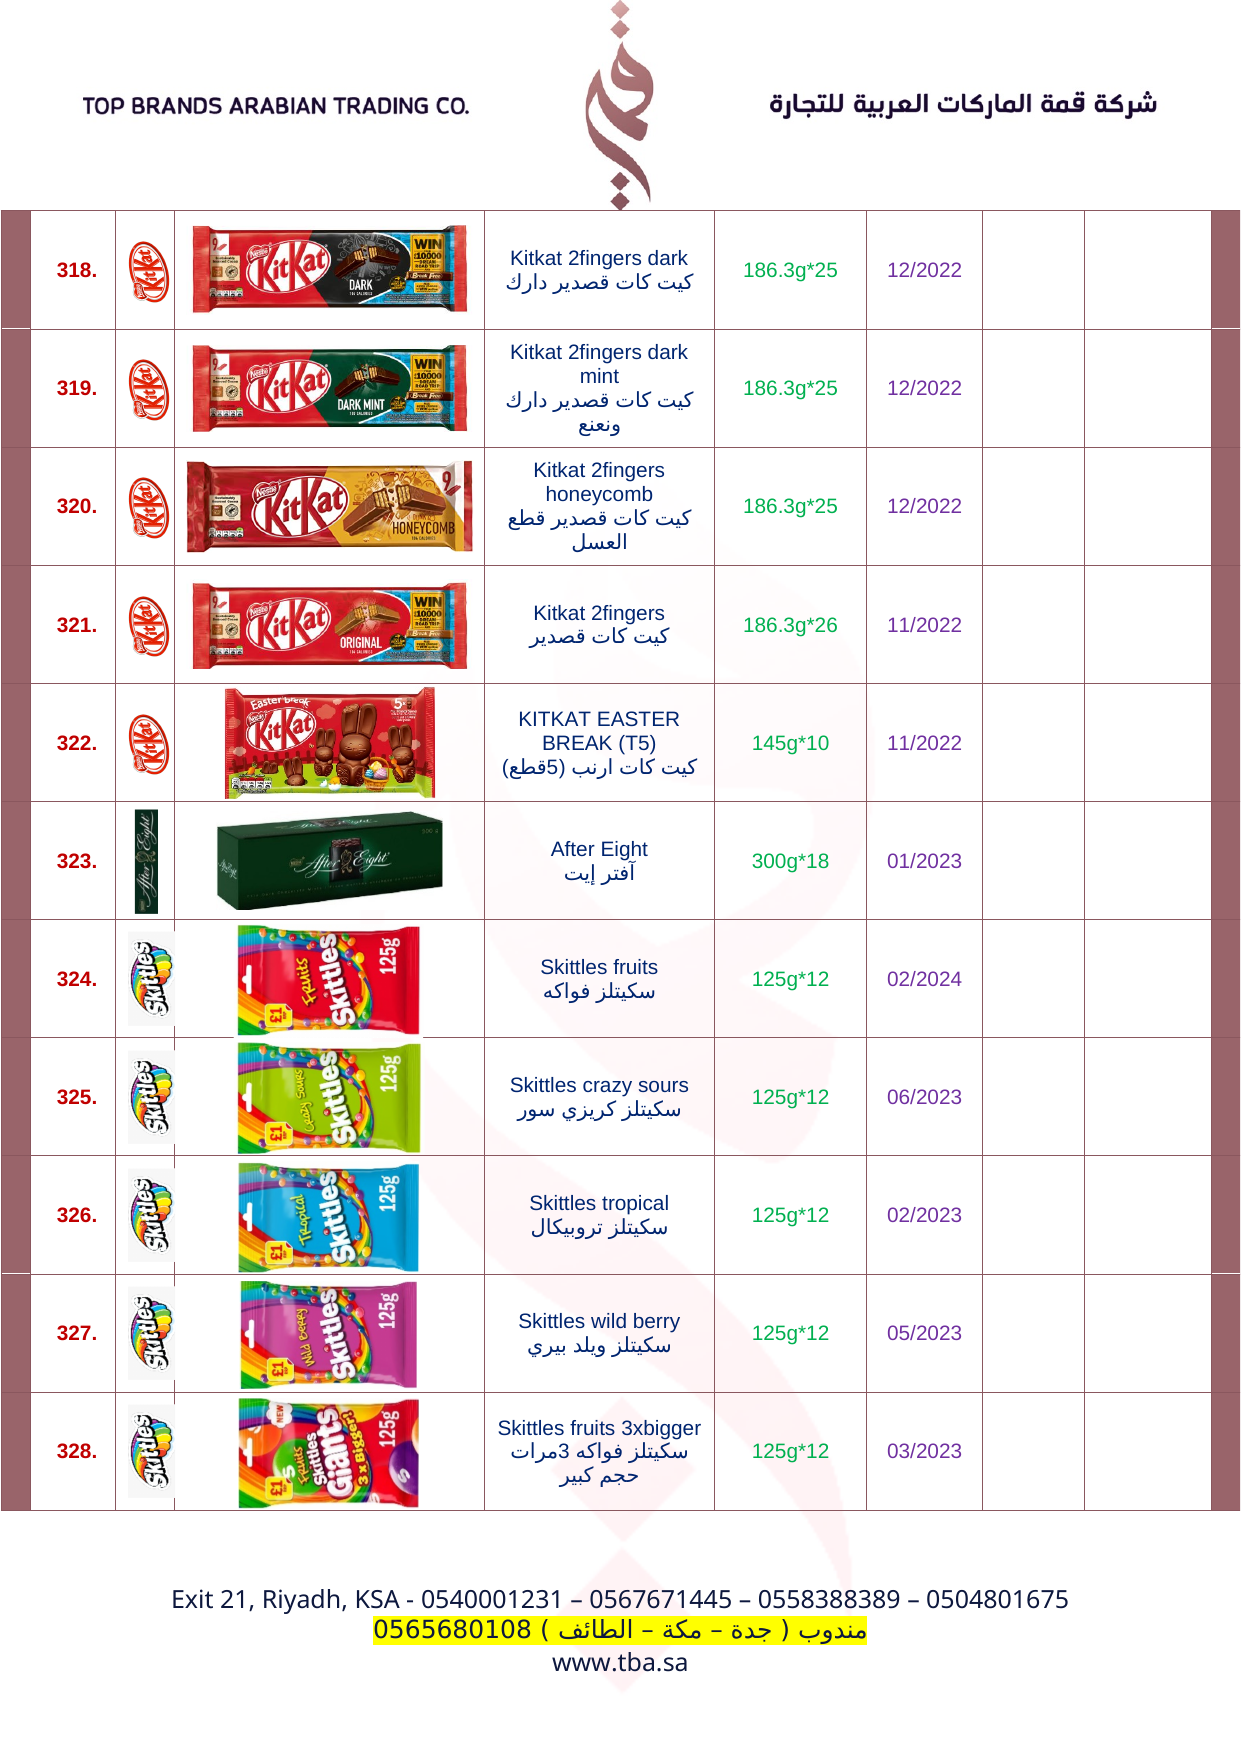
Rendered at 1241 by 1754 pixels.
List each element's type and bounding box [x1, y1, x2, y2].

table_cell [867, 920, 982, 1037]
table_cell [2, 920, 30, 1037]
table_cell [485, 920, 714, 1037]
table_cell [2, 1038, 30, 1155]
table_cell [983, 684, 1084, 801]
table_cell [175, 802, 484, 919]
picture [238, 1161, 420, 1273]
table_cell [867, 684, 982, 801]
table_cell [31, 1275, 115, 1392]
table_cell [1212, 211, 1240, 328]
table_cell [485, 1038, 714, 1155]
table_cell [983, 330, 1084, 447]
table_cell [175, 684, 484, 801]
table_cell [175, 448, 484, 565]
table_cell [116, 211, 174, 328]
picture [239, 1281, 417, 1389]
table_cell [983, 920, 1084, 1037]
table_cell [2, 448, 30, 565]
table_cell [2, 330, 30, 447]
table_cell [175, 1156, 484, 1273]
picture [128, 1287, 176, 1380]
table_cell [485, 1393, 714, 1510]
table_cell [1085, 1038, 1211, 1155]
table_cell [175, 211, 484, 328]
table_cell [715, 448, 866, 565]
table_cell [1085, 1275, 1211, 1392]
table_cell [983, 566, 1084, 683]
picture [128, 1051, 176, 1144]
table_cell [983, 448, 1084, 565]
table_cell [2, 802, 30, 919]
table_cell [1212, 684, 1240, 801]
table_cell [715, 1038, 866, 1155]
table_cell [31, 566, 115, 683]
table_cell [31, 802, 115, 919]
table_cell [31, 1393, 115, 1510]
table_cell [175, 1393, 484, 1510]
picture [215, 811, 443, 910]
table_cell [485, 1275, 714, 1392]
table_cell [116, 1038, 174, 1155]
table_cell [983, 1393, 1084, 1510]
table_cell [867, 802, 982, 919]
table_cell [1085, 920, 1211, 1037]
picture [128, 478, 171, 539]
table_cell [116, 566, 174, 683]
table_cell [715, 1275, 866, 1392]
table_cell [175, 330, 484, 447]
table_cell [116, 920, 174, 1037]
picture [186, 579, 474, 669]
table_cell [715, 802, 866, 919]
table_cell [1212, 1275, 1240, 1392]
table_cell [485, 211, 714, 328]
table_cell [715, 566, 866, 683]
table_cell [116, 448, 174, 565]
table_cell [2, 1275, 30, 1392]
picture [1, 0, 1238, 210]
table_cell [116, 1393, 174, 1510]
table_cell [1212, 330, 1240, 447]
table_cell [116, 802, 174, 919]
picture [128, 1405, 176, 1498]
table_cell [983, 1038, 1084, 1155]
picture [128, 360, 171, 421]
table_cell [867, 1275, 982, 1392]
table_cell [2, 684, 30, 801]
picture [234, 1042, 425, 1154]
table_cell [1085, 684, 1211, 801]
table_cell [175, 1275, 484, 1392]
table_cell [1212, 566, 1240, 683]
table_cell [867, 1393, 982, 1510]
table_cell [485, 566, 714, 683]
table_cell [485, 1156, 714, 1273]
picture [128, 242, 171, 303]
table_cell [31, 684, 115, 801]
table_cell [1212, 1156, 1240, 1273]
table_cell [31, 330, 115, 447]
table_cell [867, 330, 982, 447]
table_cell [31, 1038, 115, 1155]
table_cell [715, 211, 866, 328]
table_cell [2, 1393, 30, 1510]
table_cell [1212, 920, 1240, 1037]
picture [238, 1398, 419, 1509]
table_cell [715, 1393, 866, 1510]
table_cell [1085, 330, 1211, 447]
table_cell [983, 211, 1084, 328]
picture [134, 810, 158, 913]
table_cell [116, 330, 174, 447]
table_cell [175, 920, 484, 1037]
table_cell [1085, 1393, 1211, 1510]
picture [186, 345, 474, 432]
picture [128, 715, 171, 775]
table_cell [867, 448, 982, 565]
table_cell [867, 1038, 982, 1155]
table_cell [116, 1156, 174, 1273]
picture [128, 597, 171, 657]
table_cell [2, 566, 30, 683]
picture [128, 932, 176, 1026]
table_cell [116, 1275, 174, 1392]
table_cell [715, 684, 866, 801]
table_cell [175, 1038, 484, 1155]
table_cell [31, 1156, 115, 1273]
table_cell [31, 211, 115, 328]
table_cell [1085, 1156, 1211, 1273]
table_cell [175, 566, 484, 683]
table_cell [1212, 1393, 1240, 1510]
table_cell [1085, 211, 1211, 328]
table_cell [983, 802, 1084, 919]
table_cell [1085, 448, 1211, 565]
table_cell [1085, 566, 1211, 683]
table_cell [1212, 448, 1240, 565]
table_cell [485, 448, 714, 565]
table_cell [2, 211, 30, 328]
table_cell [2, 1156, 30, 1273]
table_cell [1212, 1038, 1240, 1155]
picture [186, 225, 474, 315]
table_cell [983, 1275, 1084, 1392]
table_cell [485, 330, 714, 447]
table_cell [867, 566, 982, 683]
picture [223, 686, 436, 799]
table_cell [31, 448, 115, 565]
picture [186, 460, 474, 553]
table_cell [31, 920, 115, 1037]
picture [234, 924, 423, 1038]
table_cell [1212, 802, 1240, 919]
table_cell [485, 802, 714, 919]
picture [128, 1169, 176, 1262]
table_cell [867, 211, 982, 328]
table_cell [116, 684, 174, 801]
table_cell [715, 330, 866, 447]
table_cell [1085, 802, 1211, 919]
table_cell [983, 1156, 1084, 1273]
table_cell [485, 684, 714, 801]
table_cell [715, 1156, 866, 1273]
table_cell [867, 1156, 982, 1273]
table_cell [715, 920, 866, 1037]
